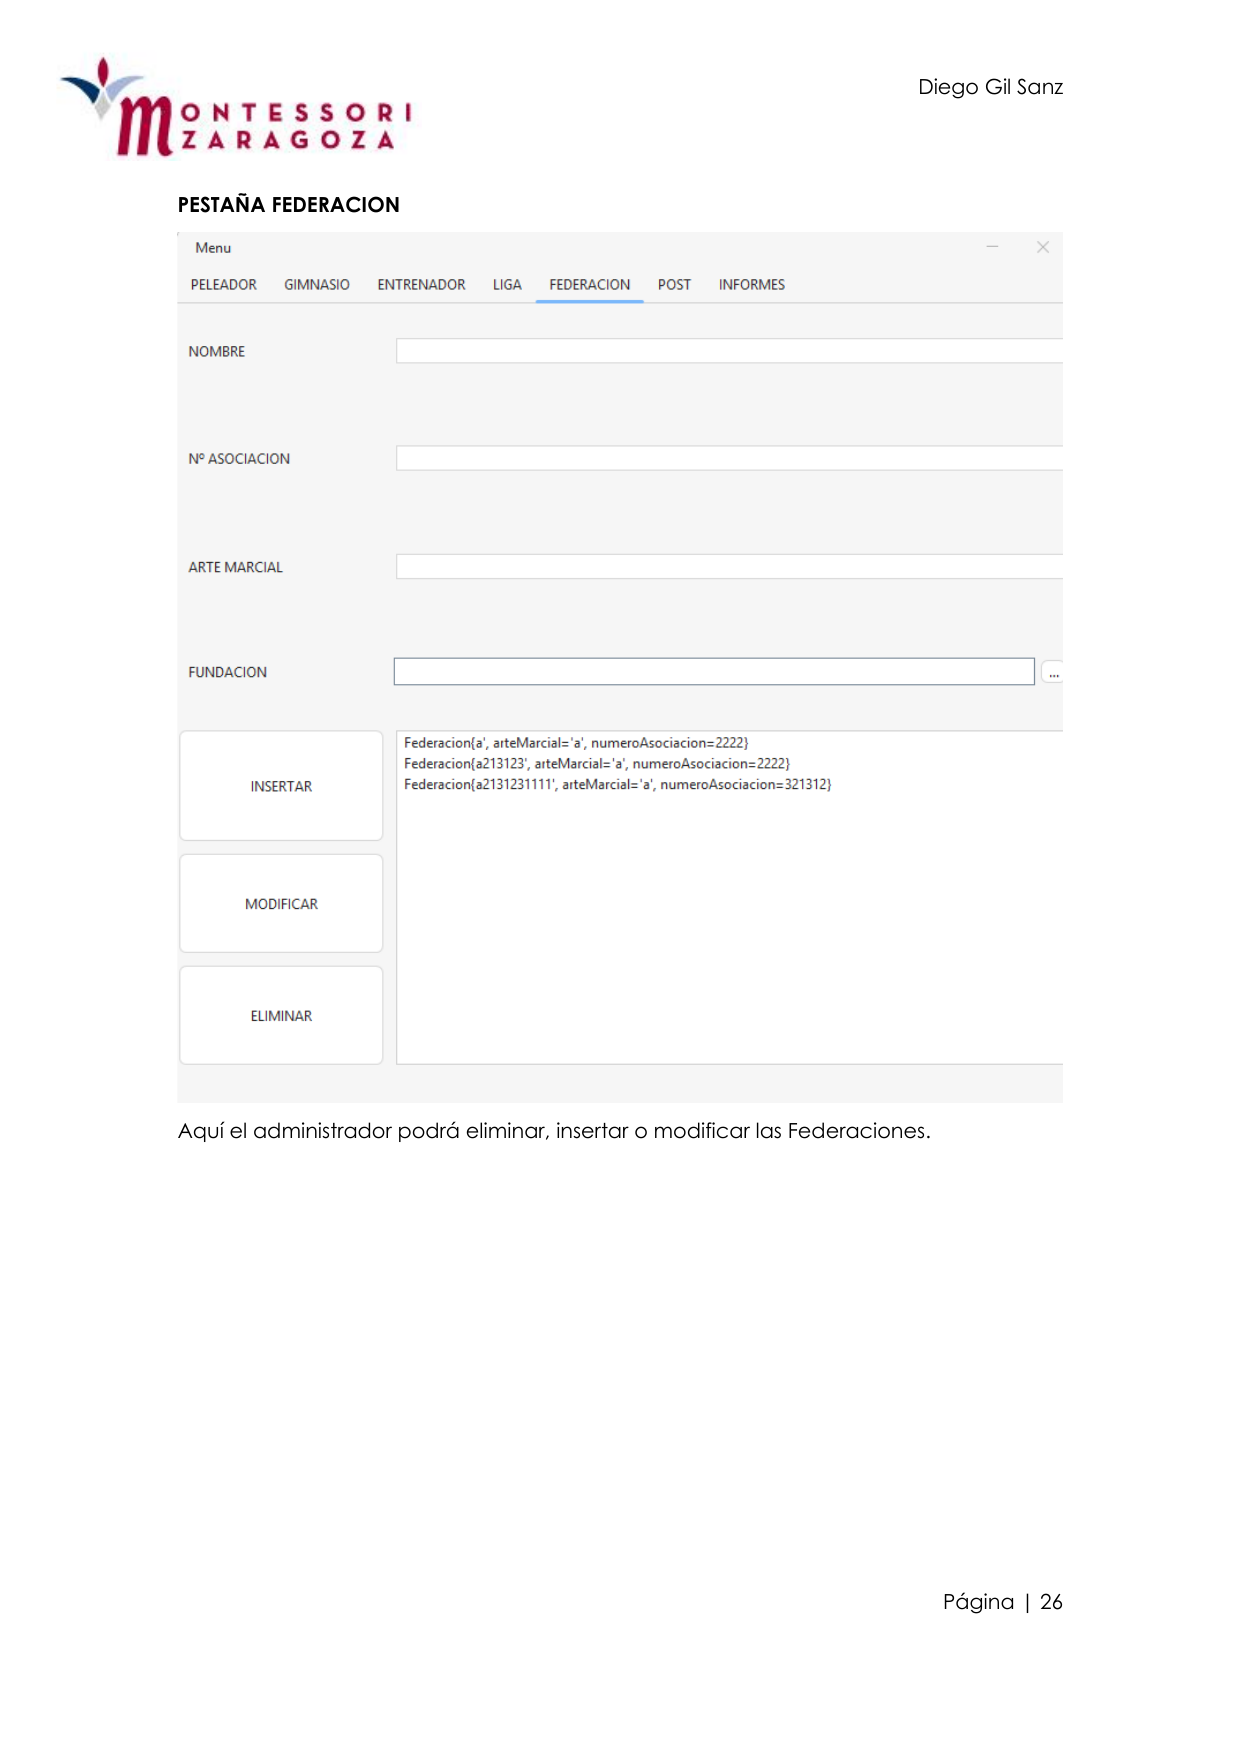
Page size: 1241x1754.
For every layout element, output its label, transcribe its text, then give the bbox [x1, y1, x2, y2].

text PESTAÑA FEDERACION [177, 192, 1063, 217]
picture [56, 50, 422, 161]
picture [177, 232, 1063, 1103]
text Aquí el administrador podrá eliminar, insertar o modificar las Federaciones. [177, 1117, 1063, 1143]
